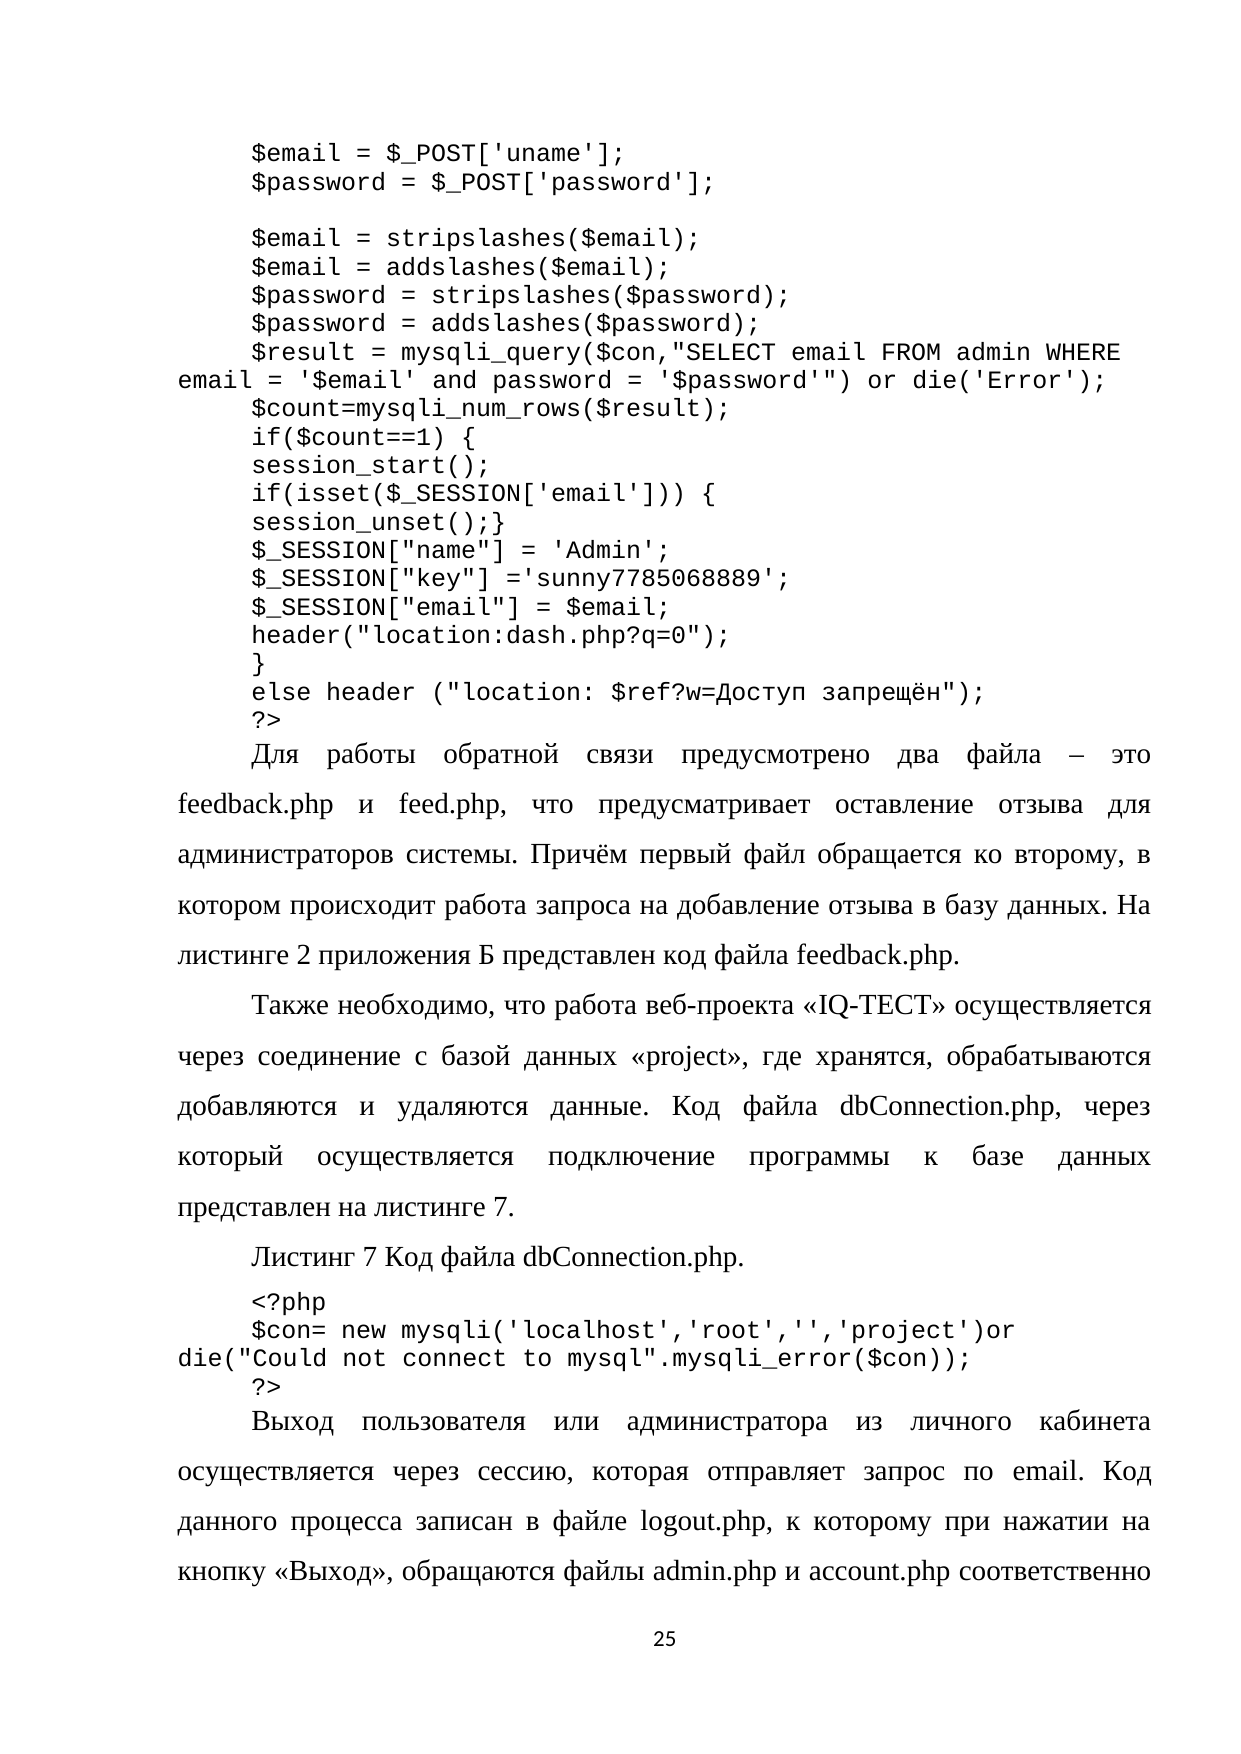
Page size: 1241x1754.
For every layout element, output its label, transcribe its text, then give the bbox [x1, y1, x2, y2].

text ?> [177, 1374, 1152, 1403]
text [177, 1403, 1152, 1587]
text header("location:dash.php?q=0"); [177, 622, 1152, 651]
text if(isset($_SESSION['email'])) { [177, 481, 1152, 509]
text $email = addslashes($email); [177, 254, 1152, 282]
text $password = stripslashes($password); [177, 282, 1152, 311]
text ?> [177, 707, 1152, 736]
text $_SESSION["email"] = $email; [177, 594, 1152, 622]
text $email = stripslashes($email); [177, 226, 1152, 254]
text $_SESSION["key"] ='sunny7785068889'; [177, 566, 1152, 594]
text $_SESSION["name"] = 'Admin'; [177, 537, 1152, 566]
text Для работы обратной связи предусмотрено два файла – это feedback.php и feed.php, что предусматривает оставление отзыва для администраторов системы. Причём первый файл обращается ко второму, в котором происходит работа запроса на добавление отзыва в базу данных. На листинге 2 приложения Б представлен код файла feedback.php. [177, 736, 1152, 971]
text <?php [177, 1289, 1152, 1318]
text $count=mysqli_num_rows($result); [177, 396, 1152, 424]
text else header ("location: $ref?w=Доступ запрещён"); [177, 679, 1152, 707]
text Листинг 7 Код файла dbConnection.php. [177, 1239, 1152, 1272]
text $email = $_POST['uname']; [177, 141, 1152, 169]
text $password = $_POST['password']; [177, 169, 1152, 197]
text } [177, 651, 1152, 679]
text Также необходимо, что работа веб-проекта «IQ-ТЕСТ» осуществляется через соединение с базой данных «project», где хранятся, обрабатываются добавляются и удаляются данные. Код файла dbConnection.php, через который осуществляется подключение программы к базе данных представлен на листинге 7. [177, 987, 1152, 1222]
text session_unset();} [177, 509, 1152, 537]
text if($count==1) { [177, 424, 1152, 452]
text session_start(); [177, 452, 1152, 481]
text $con= new mysqli('localhost','root','','project')or die("Could not connect to mysql".mysqli_error($con)); [177, 1318, 1152, 1374]
text $result = mysqli_query($con,"SELECT email FROM admin WHERE email = '$email' and password = '$password'") or die('Error'); [177, 339, 1152, 396]
text $password = addslashes($password); [177, 311, 1152, 339]
